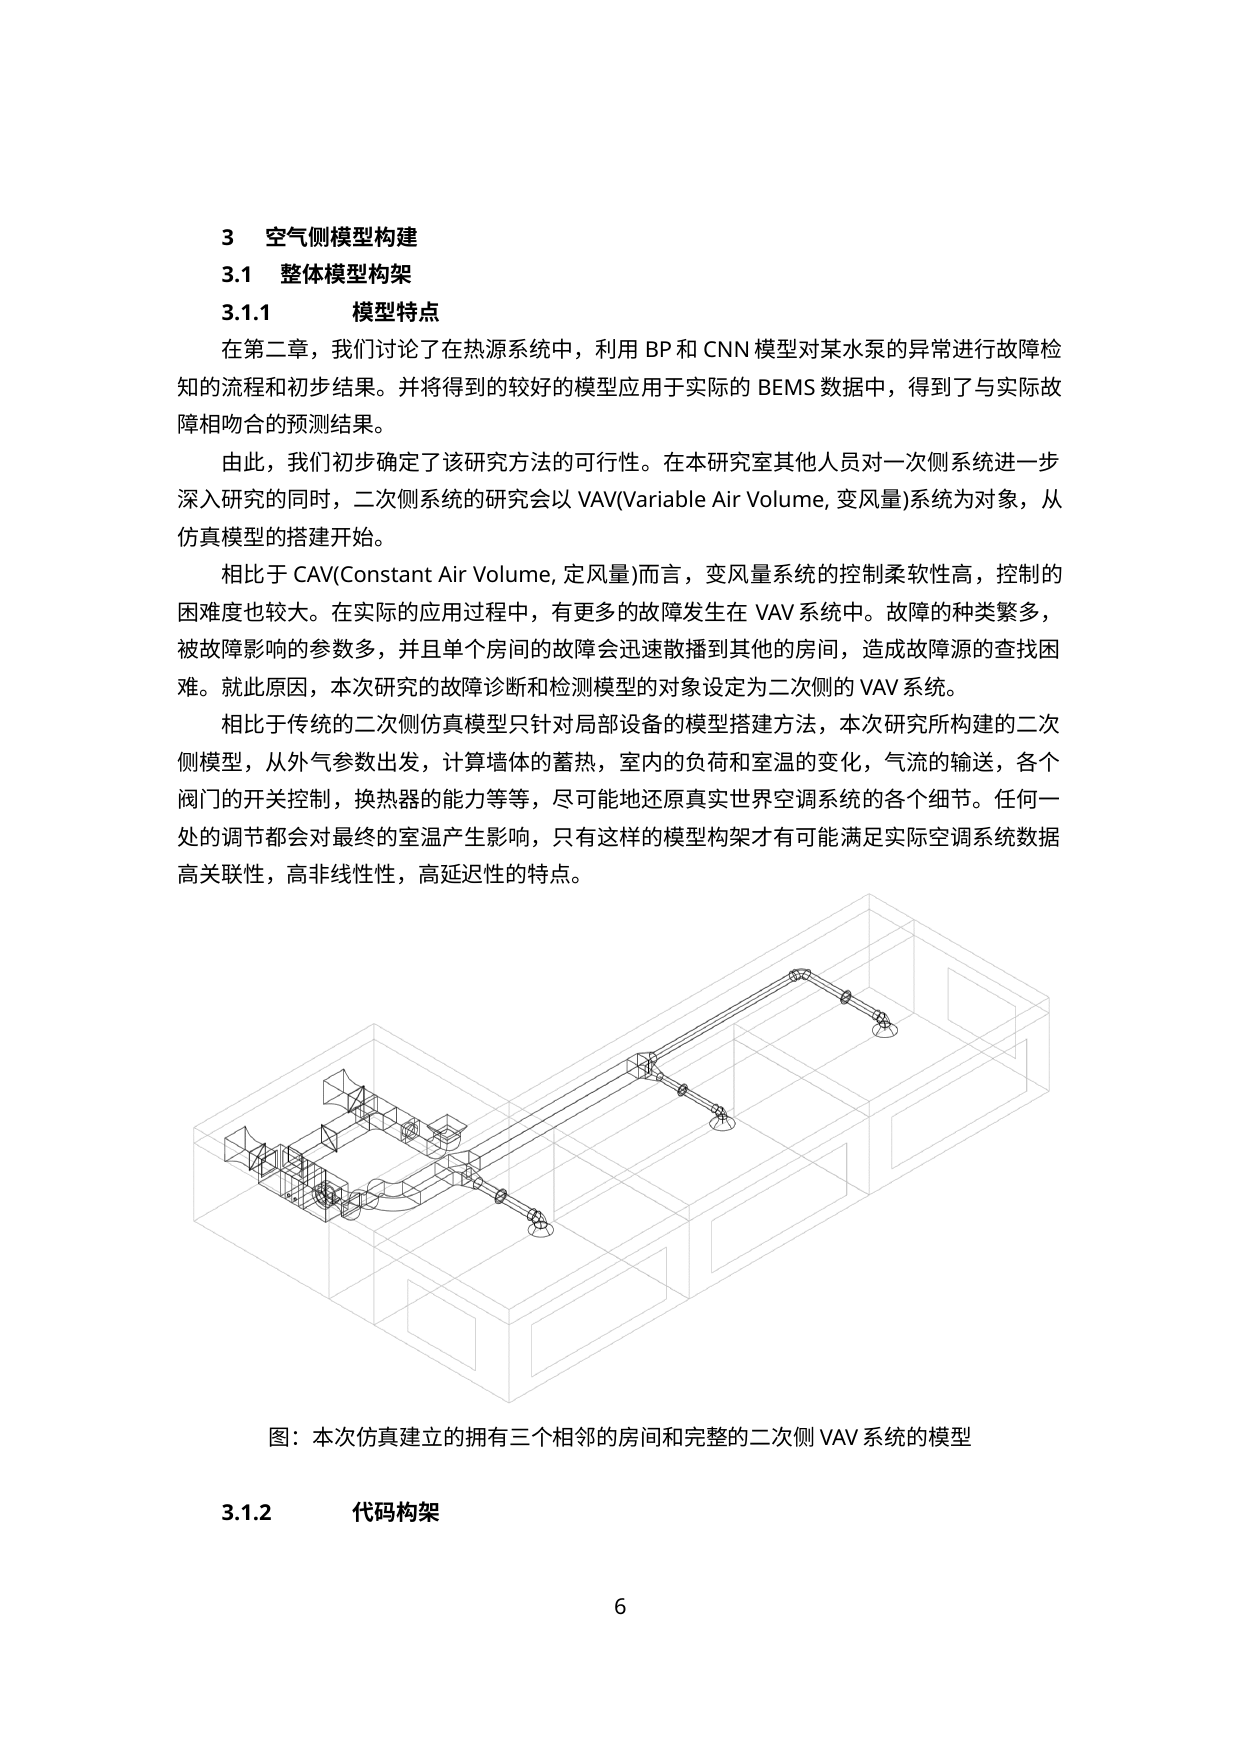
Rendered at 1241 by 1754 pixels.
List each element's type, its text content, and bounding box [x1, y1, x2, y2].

text 图：本次仿真建立的拥有三个相邻的房间和完整的二次侧VAV系统的模型 [177, 1417, 1063, 1454]
picture [177, 891, 1064, 1406]
subtitle 模型特点 [177, 292, 1063, 329]
subtitle 空气侧模型构建 [177, 217, 1063, 254]
text 相比于CAV(Constant Air Volume, 定风量)而言，变风量系统的控制柔软性高，控制的困难度也较大。在实际的应用过程中，有更多的故障发生在VAV系统中。故障的种类繁多，被故障影响的参数多，并且单个房间的故障会迅速散播到其他的房间，造成故障源的查找困难。就此原因，本次研究的故障诊断和检测模型的对象设定为二次侧的VAV系统。 [177, 554, 1063, 704]
text 相比于传统的二次侧仿真模型只针对局部设备的模型搭建方法，本次研究所构建的二次侧模型，从外气参数出发，计算墙体的蓄热，室内的负荷和室温的变化，气流的输送，各个阀门的开关控制，换热器的能力等等，尽可能地还原真实世界空调系统的各个细节。任何一处的调节都会对最终的室温产生影响，只有这样的模型构架才有可能满足实际空调系统数据高关联性，高非线性性，高延迟性的特点。 [177, 704, 1063, 891]
subtitle 整体模型构架 [221, 254, 1063, 292]
subtitle 代码构架 [177, 1492, 1063, 1529]
text 在第二章，我们讨论了在热源系统中，利用BP和CNN模型对某水泵的异常进行故障检知的流程和初步结果。并将得到的较好的模型应用于实际的BEMS数据中，得到了与实际故障相吻合的预测结果。 [177, 329, 1063, 442]
text 由此，我们初步确定了该研究方法的可行性。在本研究室其他人员对一次侧系统进一步深入研究的同时，二次侧系统的研究会以VAV(Variable Air Volume, 变风量)系统为对象，从仿真模型的搭建开始。 [177, 442, 1063, 554]
